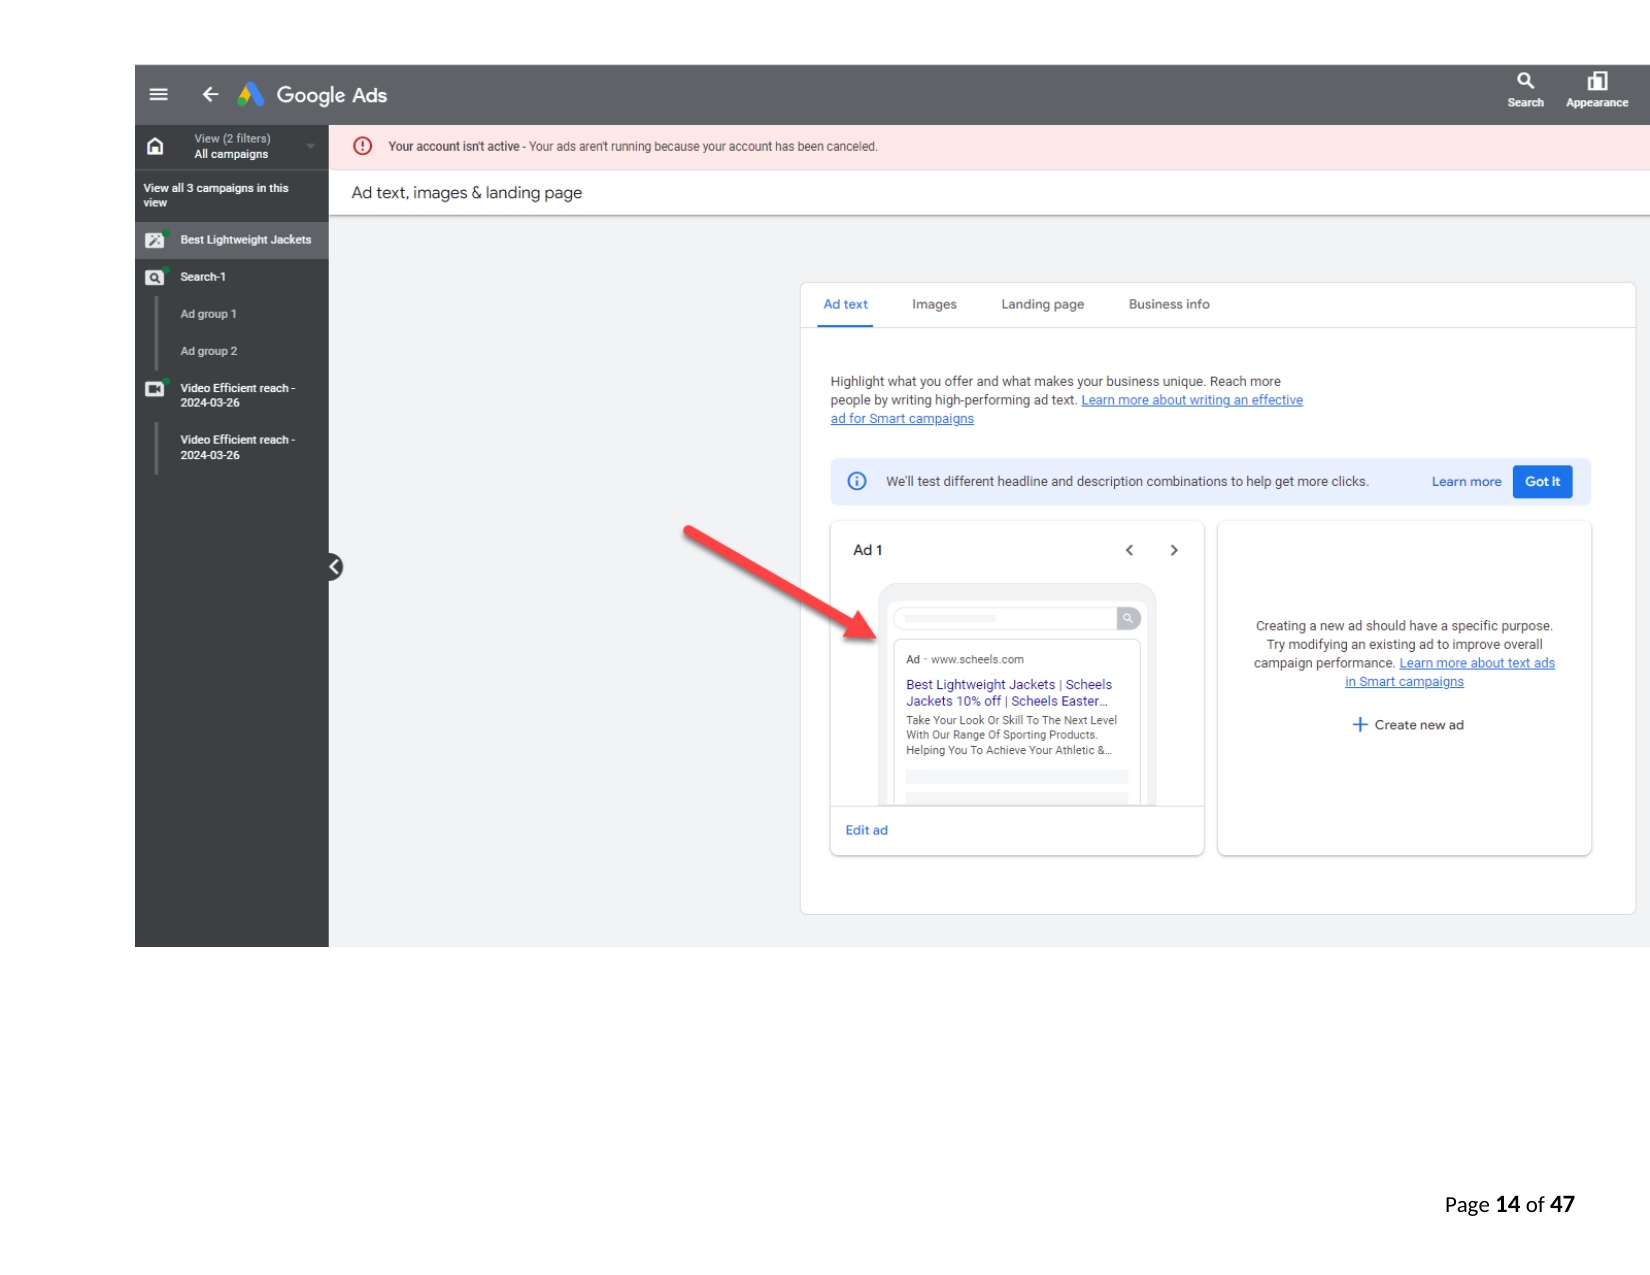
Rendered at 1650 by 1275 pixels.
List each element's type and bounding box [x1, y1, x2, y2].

picture [135, 59, 1650, 947]
